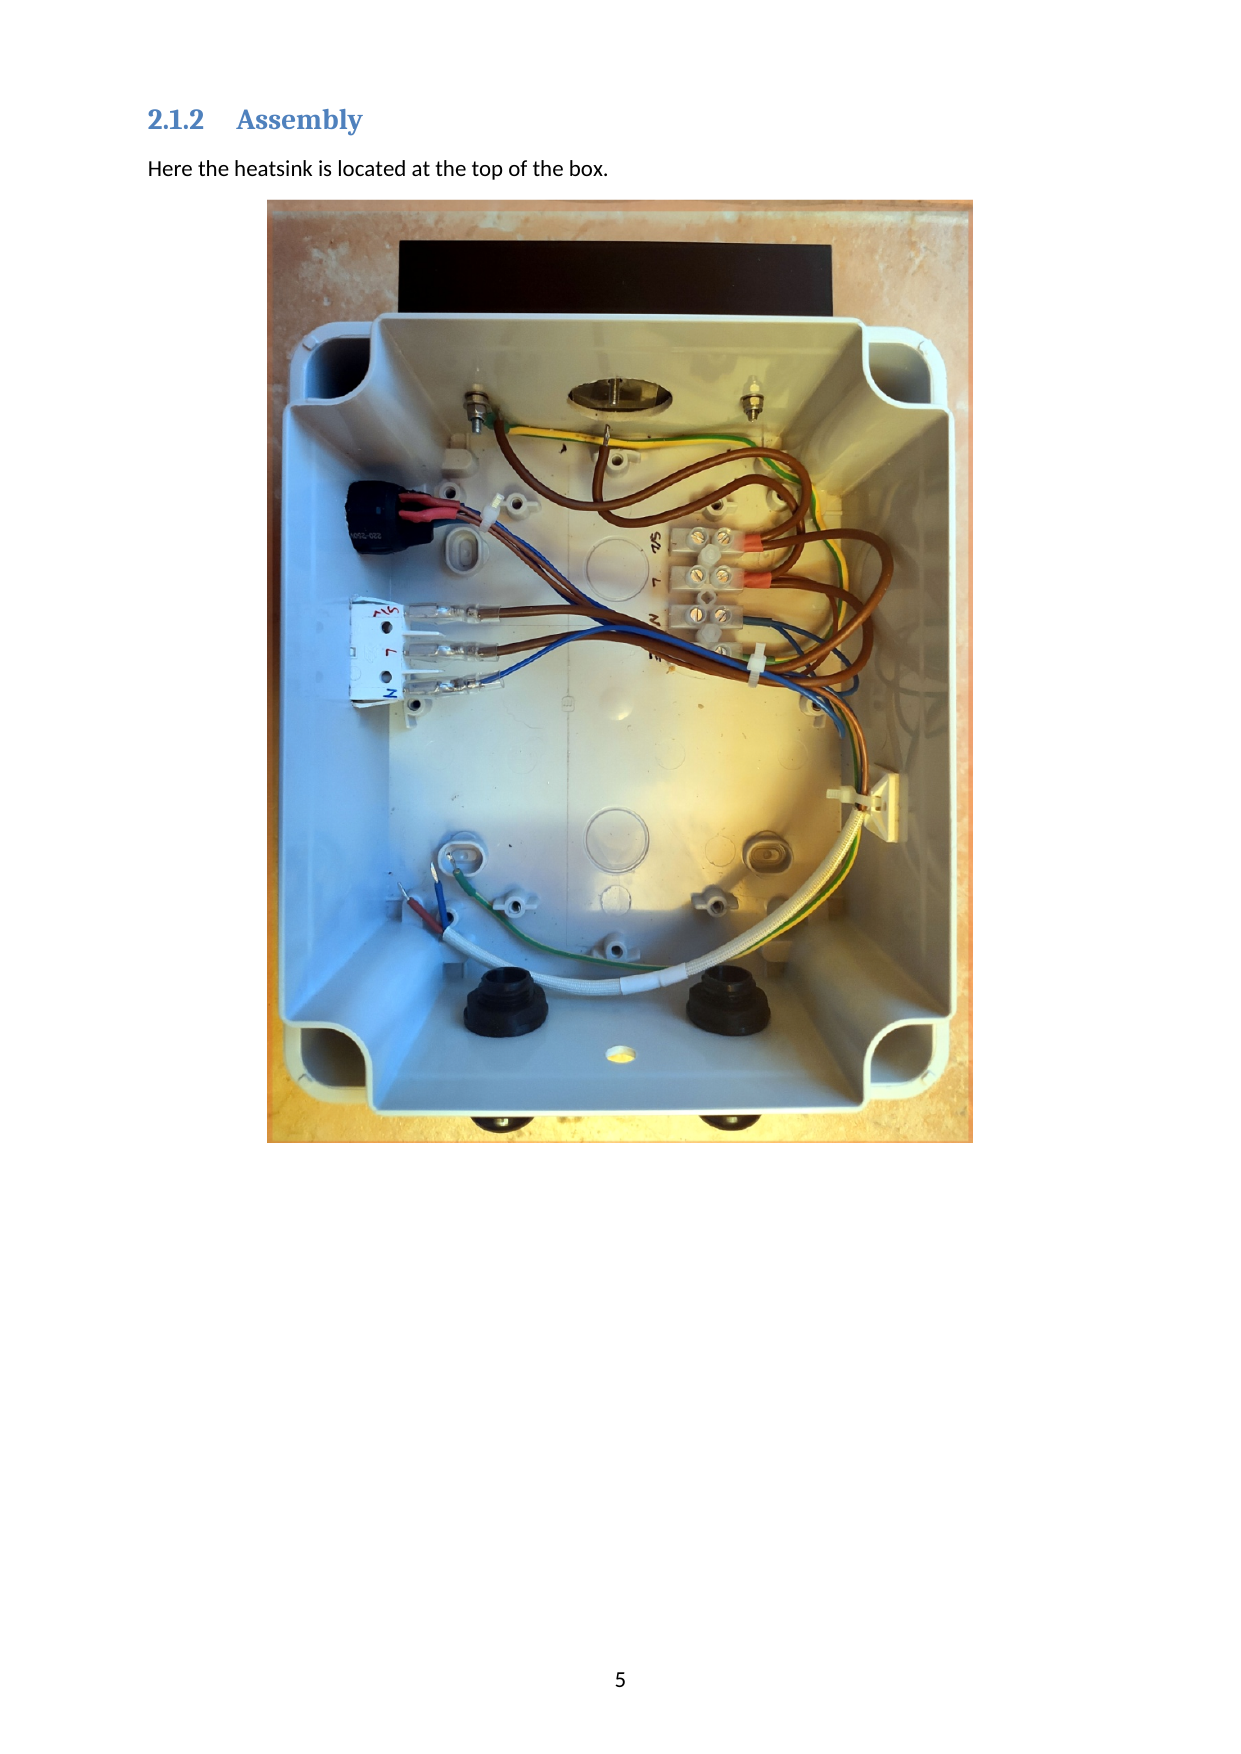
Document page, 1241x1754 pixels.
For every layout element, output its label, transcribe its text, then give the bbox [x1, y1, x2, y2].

subtitle Assembly [148, 103, 1093, 137]
text Here the heatsink is located at the top of the box. [148, 154, 1093, 182]
picture [267, 201, 973, 1142]
